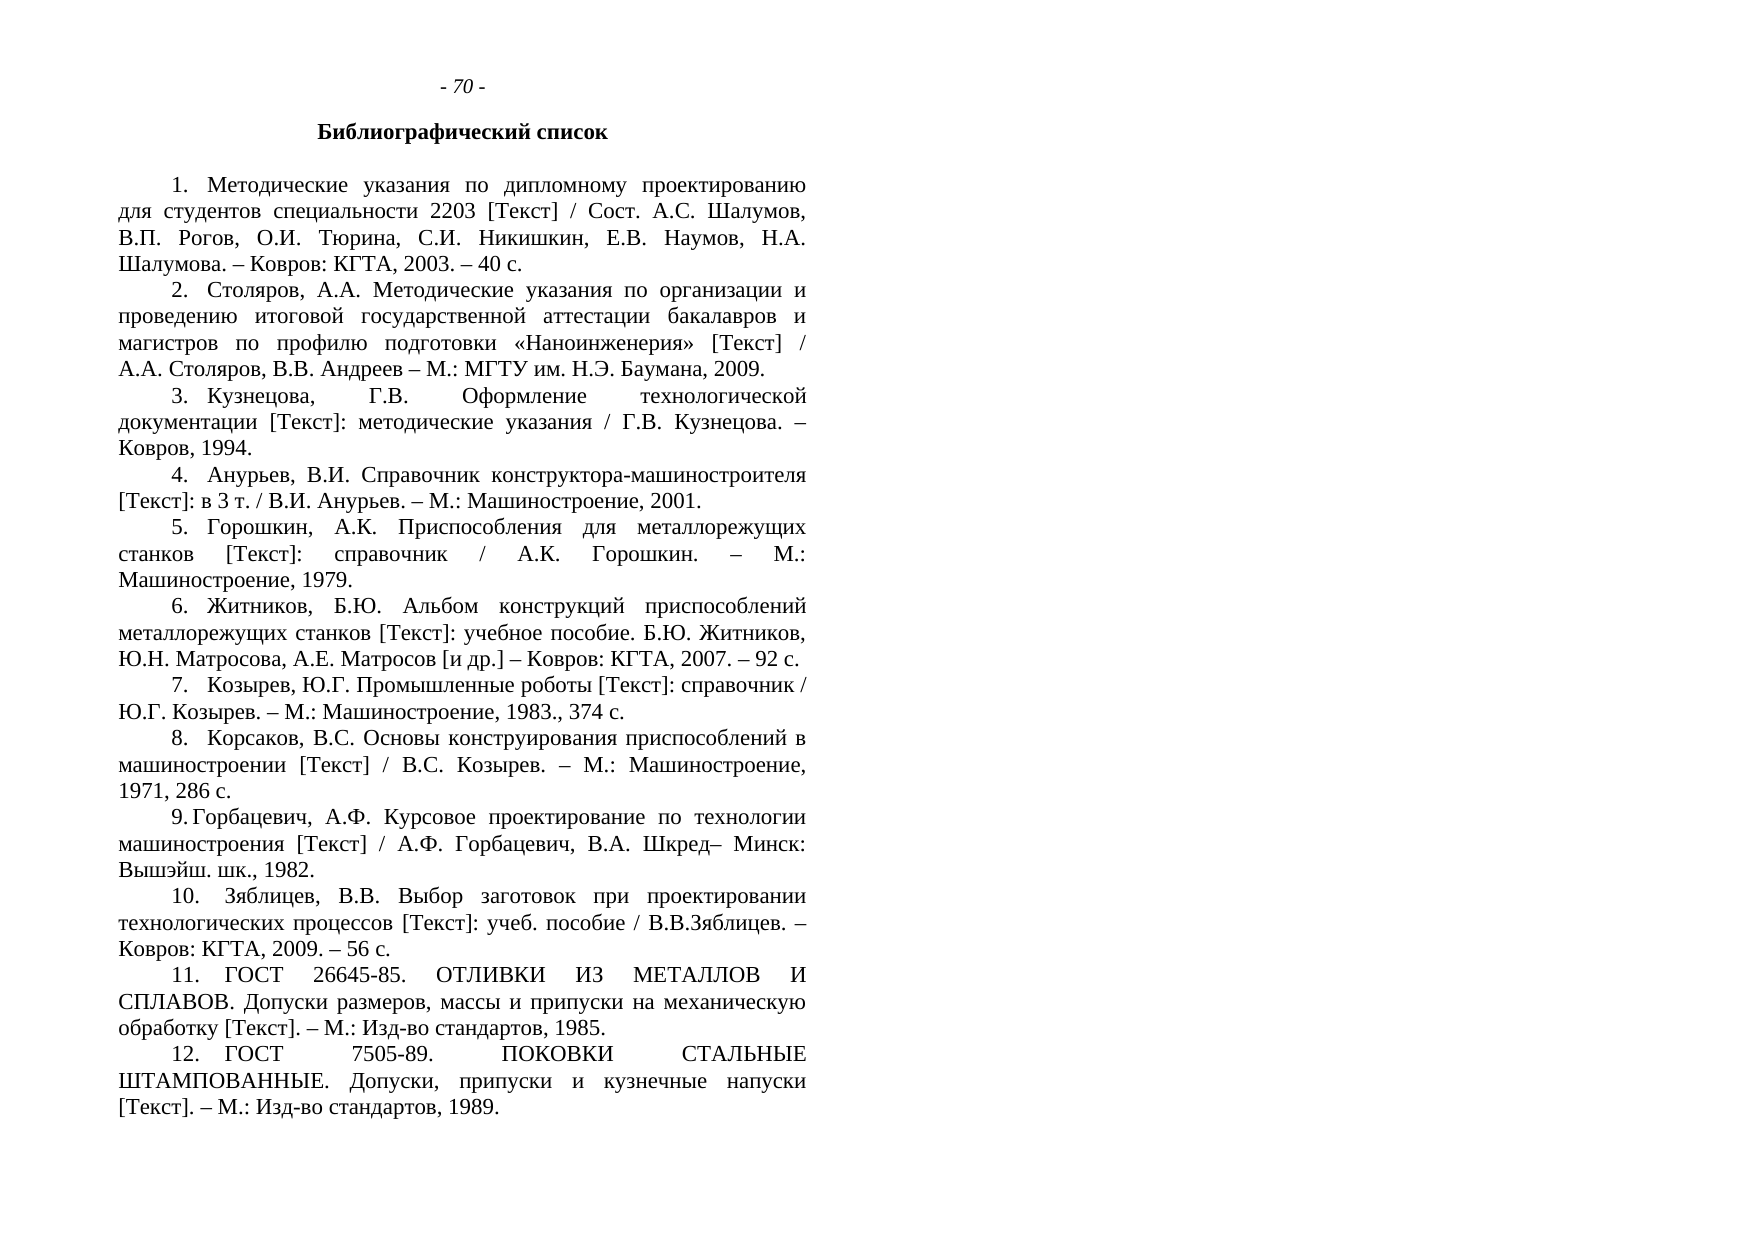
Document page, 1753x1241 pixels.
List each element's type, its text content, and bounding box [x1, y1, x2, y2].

list Зяблицев, В.В. Выбор заготовок при проектировании технологических процессов [Текст]: учеб. пособие / В.В.Зяблицев. – Ковров: КГТА, 2009. – 56 с. [118, 882, 807, 961]
list ГОСТ 7505-89. ПОКОВКИ СТАЛЬНЫЕ ШТАМПОВАННЫЕ. Допуски, припуски и кузнечные напуски [Текст]. – М.: Изд-во стандартов, 1989. [118, 1041, 807, 1119]
list ГОСТ 26645-85. ОТЛИВКИ ИЗ МЕТАЛЛОВ И СПЛАВОВ. Допуски размеров, массы и припуски на механическую обработку [Текст]. – М.: Изд-во стандартов, 1985. [118, 961, 807, 1041]
list Козырев, Ю.Г. Промышленные роботы [Текст]: справочник / Ю.Г. Козырев. – М.: Машиностроение, 1983., 374 с. [118, 672, 807, 724]
list Житников, Б.Ю. Альбом конструкций приспособлений металлорежущих станков [Текст]: учебное пособие. Б.Ю. Житников, Ю.Н. Матросова, А.Е. Матросов [и др.] – Ковров: КГТА, 2007. – 92 с. [118, 592, 807, 672]
list Горошкин, А.К. Приспособления для металлорежущих станков [Текст]: справочник / А.К. Горошкин. – М.: Машиностроение, 1979. [118, 513, 807, 592]
list Кузнецова, Г.В. Оформление технологической документации [Текст]: методические указания / Г.В. Кузнецова. – Ковров, 1994. [118, 382, 807, 461]
list Анурьев, В.И. Справочник конструктора-машиностроителя [Текст]: в 3 т. / В.И. Анурьев. – М.: Машиностроение, 2001. [118, 461, 807, 513]
list Методические указания по дипломному проектированию для студентов специальности 2203 [Текст] / Сост. А.С. Шалумов, В.П. Рогов, О.И. Тюрина, С.И. Никишкин, Е.В. Наумов, Н.А. Шалумова. – Ковров: КГТА, 2003. – 40 с. [118, 171, 807, 276]
text Библиографический список [118, 118, 807, 144]
list Горбацевич, А.Ф. Курсовое проектирование по технологии машиностроения [Текст] / А.Ф. Горбацевич, В.А. Шкред– Минск: Вышэйш. шк., 1982. [118, 803, 807, 882]
list Столяров, А.А. Методические указания по организации и проведению итоговой государственной аттестации бакалавров и магистров по профилю подготовки «Наноинженерия» [Текст] / А.А. Столяров, В.В. Андреев – М.: МГТУ им. Н.Э. Баумана, 2009. [118, 276, 807, 382]
list Корсаков, В.С. Основы конструирования приспособлений в машиностроении [Текст] / В.С. Козырев. – М.: Машиностроение, 1971, 286 с. [118, 724, 807, 803]
